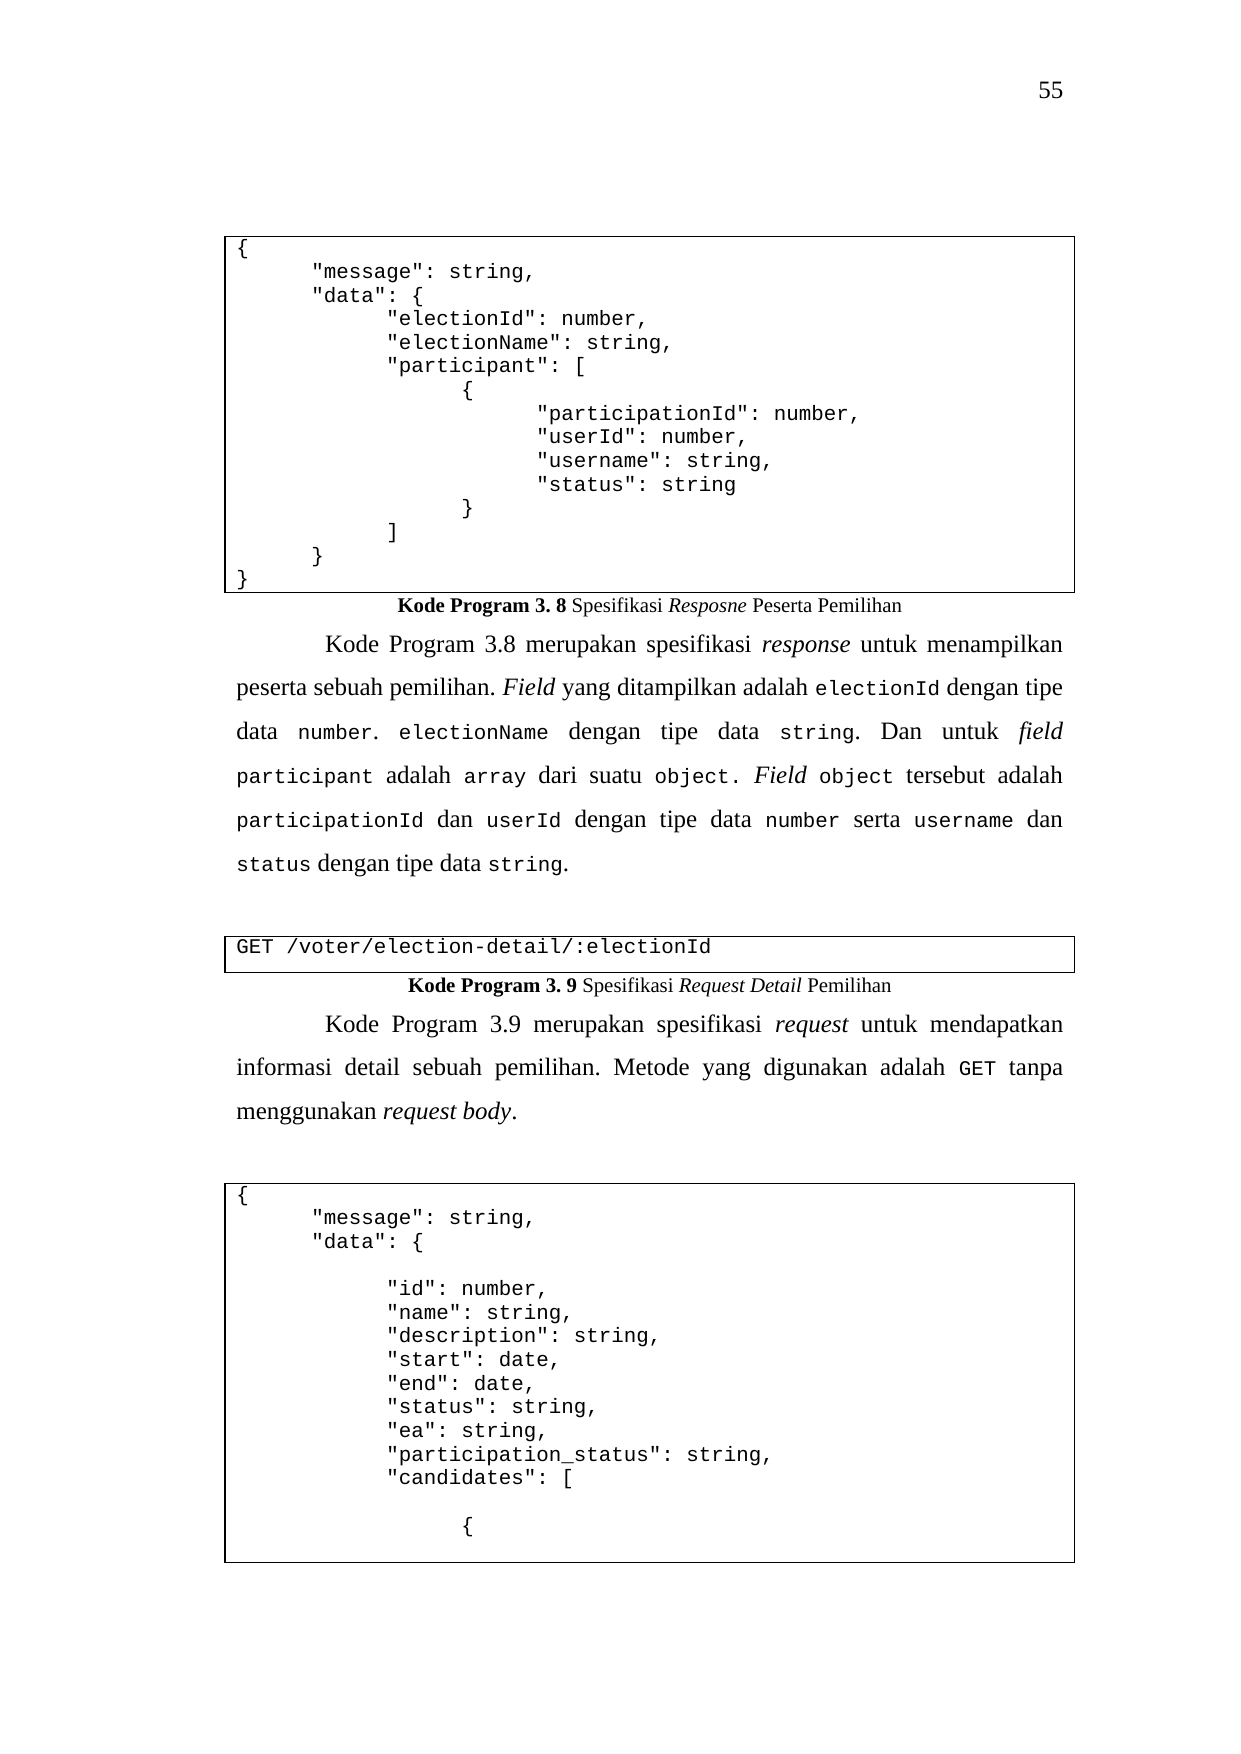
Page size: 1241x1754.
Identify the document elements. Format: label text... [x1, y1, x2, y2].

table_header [226, 1184, 1074, 1562]
table_header GET /voter/election-detail/:electionId [226, 937, 1074, 972]
text Kode Program 3. 8 Spesifikasi Resposne Peserta Pemilihan [236, 593, 1063, 617]
text Kode Program 3.8 merupakan spesifikasi response untuk menampilkan peserta sebuah pemilihan. Field yang ditampilkan adalah electionId dengan tipe data number. electionName dengan tipe data string. Dan untuk field participant adalah array dari suatu object. Field object tersebut adalah participationId dan userId dengan tipe data number serta username dan status dengan tipe data string. [236, 629, 1063, 878]
text Kode Program 3. 9 Spesifikasi Request Detail Pemilihan [236, 973, 1063, 997]
text Kode Program 3.9 merupakan spesifikasi request untuk mendapatkan informasi detail sebuah pemilihan. Metode yang digunakan adalah GET tanpa menggunakan request body. [236, 1009, 1063, 1125]
table_header { "message": string, "data": { "electionId": number, "electionName": string, "participant": [ { "participationId": number, "userId": number, "username": string, "status": string } ] } } [226, 237, 1074, 592]
